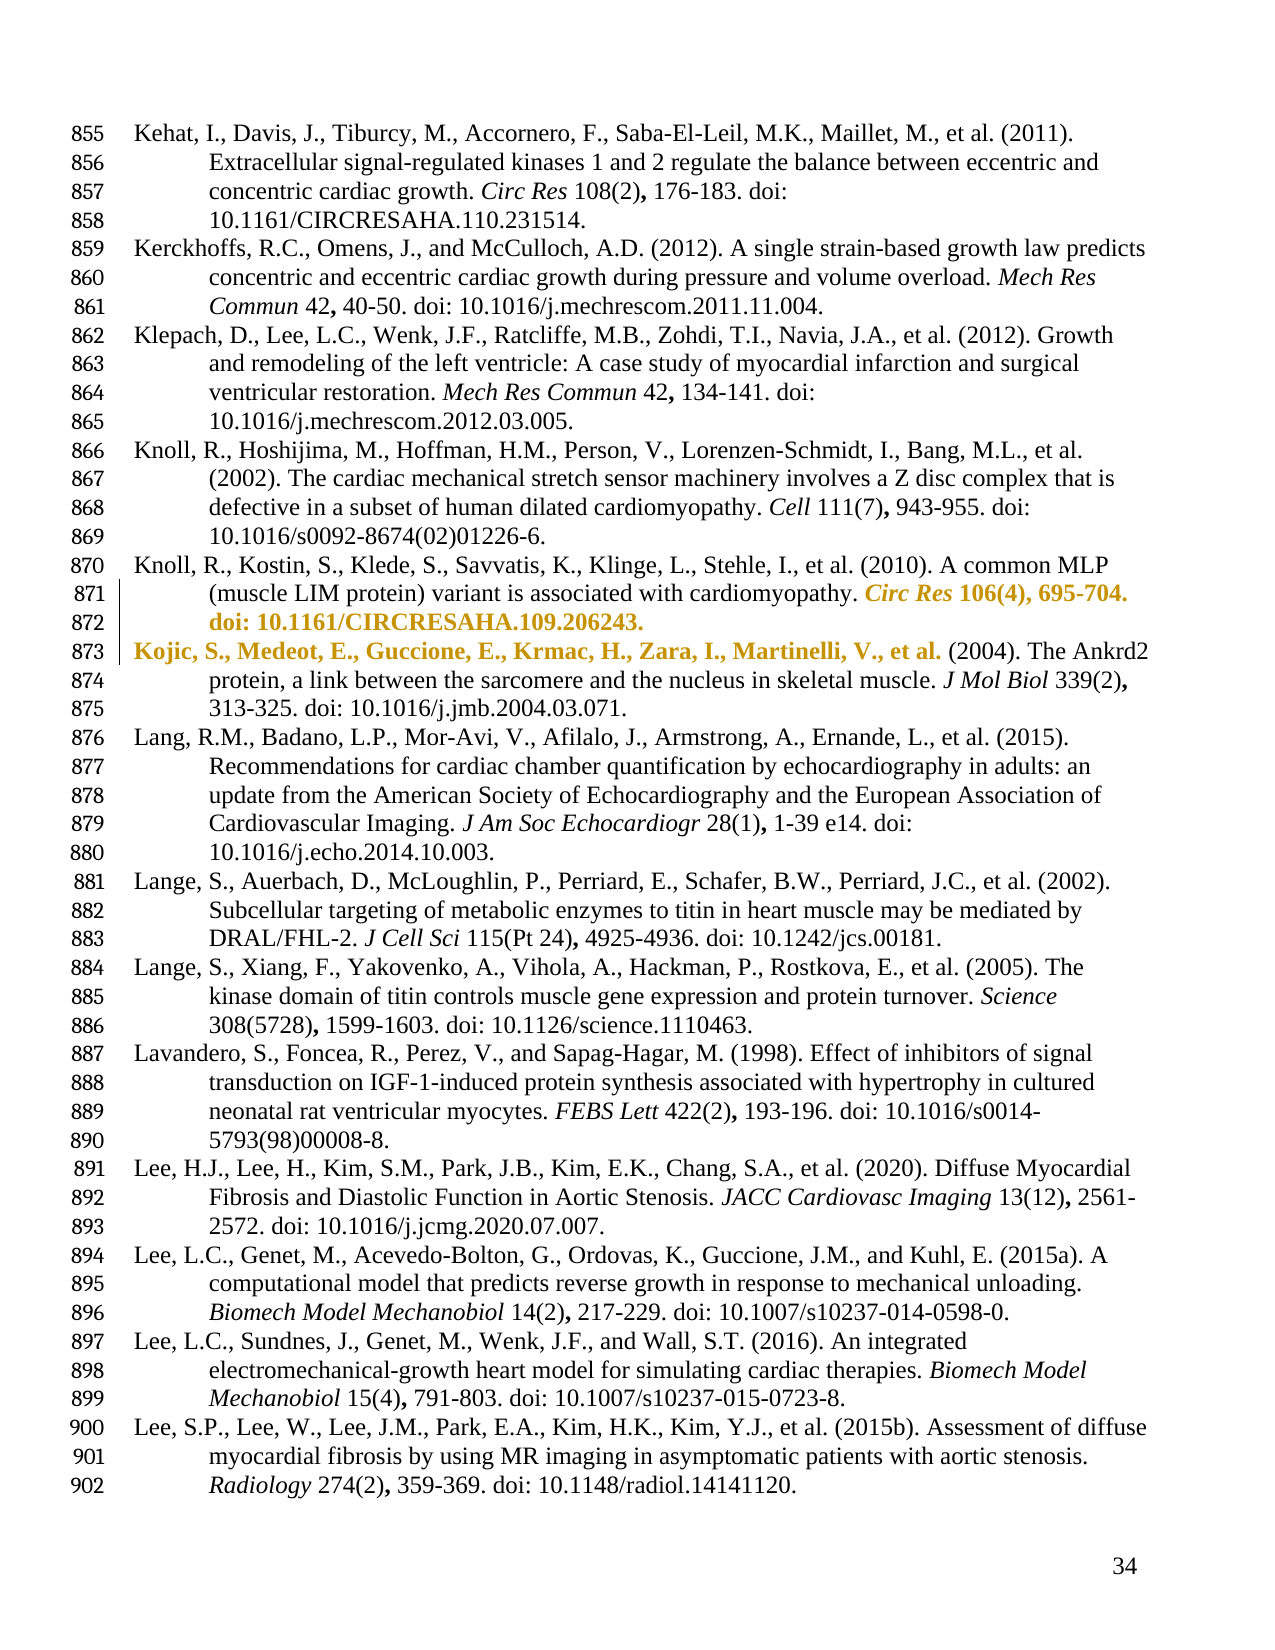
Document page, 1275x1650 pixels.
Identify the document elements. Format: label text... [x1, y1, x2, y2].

text Lange, S., Auerbach, D., McLoughlin, P., Perriard, E., Schafer, B.W., Perriard, J.C., et al. (2002). Subcellular targeting of metabolic enzymes to titin in heart muscle may be mediated by DRAL/FHL-2. J Cell Sci 115(Pt 24), 4925-4936. doi: 10.1242/jcs.00181. [133, 866, 1152, 952]
text Lee, L.C., Sundnes, J., Genet, M., Wenk, J.F., and Wall, S.T. (2016). An integrated electromechanical-growth heart model for simulating cardiac therapies. Biomech Model Mechanobiol 15(4), 791-803. doi: 10.1007/s10237-015-0723-8. [133, 1326, 1152, 1412]
text Kerckhoffs, R.C., Omens, J., and McCulloch, A.D. (2012). A single strain-based growth law predicts concentric and eccentric cardiac growth during pressure and volume overload. Mech Res Commun 42, 40-50. doi: 10.1016/j.mechrescom.2011.11.004. [133, 233, 1152, 320]
text Lee, H.J., Lee, H., Kim, S.M., Park, J.B., Kim, E.K., Chang, S.A., et al. (2020). Diffuse Myocardial Fibrosis and Diastolic Function in Aortic Stenosis. JACC Cardiovasc Imaging 13(12), 2561-2572. doi: 10.1016/j.jcmg.2020.07.007. [133, 1153, 1152, 1240]
text Klepach, D., Lee, L.C., Wenk, J.F., Ratcliffe, M.B., Zohdi, T.I., Navia, J.A., et al. (2012). Growth and remodeling of the left ventricle: A case study of myocardial infarction and surgical ventricular restoration. Mech Res Commun 42, 134-141. doi: 10.1016/j.mechrescom.2012.03.005. [133, 320, 1152, 435]
text Knoll, R., Kostin, S., Klede, S., Savvatis, K., Klinge, L., Stehle, I., et al. (2010). A common MLP (muscle LIM protein) variant is associated with cardiomyopathy. Circ Res 106(4), 695-704. doi: 10.1161/CIRCRESAHA.109.206243. [133, 550, 1152, 636]
text Kehat, I., Davis, J., Tiburcy, M., Accornero, F., Saba-El-Leil, M.K., Maillet, M., et al. (2011). Extracellular signal-regulated kinases 1 and 2 regulate the balance between eccentric and concentric cardiac growth. Circ Res 108(2), 176-183. doi: 10.1161/CIRCRESAHA.110.231514. [133, 118, 1152, 233]
text Lang, R.M., Badano, L.P., Mor-Avi, V., Afilalo, J., Armstrong, A., Ernande, L., et al. (2015). Recommendations for cardiac chamber quantification by echocardiography in adults: an update from the American Society of Echocardiography and the European Association of Cardiovascular Imaging. J Am Soc Echocardiogr 28(1), 1-39 e14. doi: 10.1016/j.echo.2014.10.003. [133, 722, 1152, 866]
text Lavandero, S., Foncea, R., Perez, V., and Sapag-Hagar, M. (1998). Effect of inhibitors of signal transduction on IGF-1-induced protein synthesis associated with hypertrophy in cultured neonatal rat ventricular myocytes. FEBS Lett 422(2), 193-196. doi: 10.1016/s0014-5793(98)00008-8. [133, 1038, 1152, 1153]
text Lee, L.C., Genet, M., Acevedo-Bolton, G., Ordovas, K., Guccione, J.M., and Kuhl, E. (2015a). A computational model that predicts reverse growth in response to mechanical unloading. Biomech Model Mechanobiol 14(2), 217-229. doi: 10.1007/s10237-014-0598-0. [133, 1240, 1152, 1326]
text Lange, S., Xiang, F., Yakovenko, A., Vihola, A., Hackman, P., Rostkova, E., et al. (2005). The kinase domain of titin controls muscle gene expression and protein turnover. Science 308(5728), 1599-1603. doi: 10.1126/science.1110463. [133, 952, 1152, 1038]
text Lee, S.P., Lee, W., Lee, J.M., Park, E.A., Kim, H.K., Kim, Y.J., et al. (2015b). Assessment of diffuse myocardial fibrosis by using MR imaging in asymptomatic patients with aortic stenosis. Radiology 274(2), 359-369. doi: 10.1148/radiol.14141120. [133, 1412, 1152, 1498]
text Kojic, S., Medeot, E., Guccione, E., Krmac, H., Zara, I., Martinelli, V., et al. (2004). The Ankrd2 protein, a link between the sarcomere and the nucleus in skeletal muscle. J Mol Biol 339(2), 313-325. doi: 10.1016/j.jmb.2004.03.071. [133, 636, 1152, 722]
text Knoll, R., Hoshijima, M., Hoffman, H.M., Person, V., Lorenzen-Schmidt, I., Bang, M.L., et al. (2002). The cardiac mechanical stretch sensor machinery involves a Z disc complex that is defective in a subset of human dilated cardiomyopathy. Cell 111(7), 943-955. doi: 10.1016/s0092-8674(02)01226-6. [133, 435, 1152, 550]
